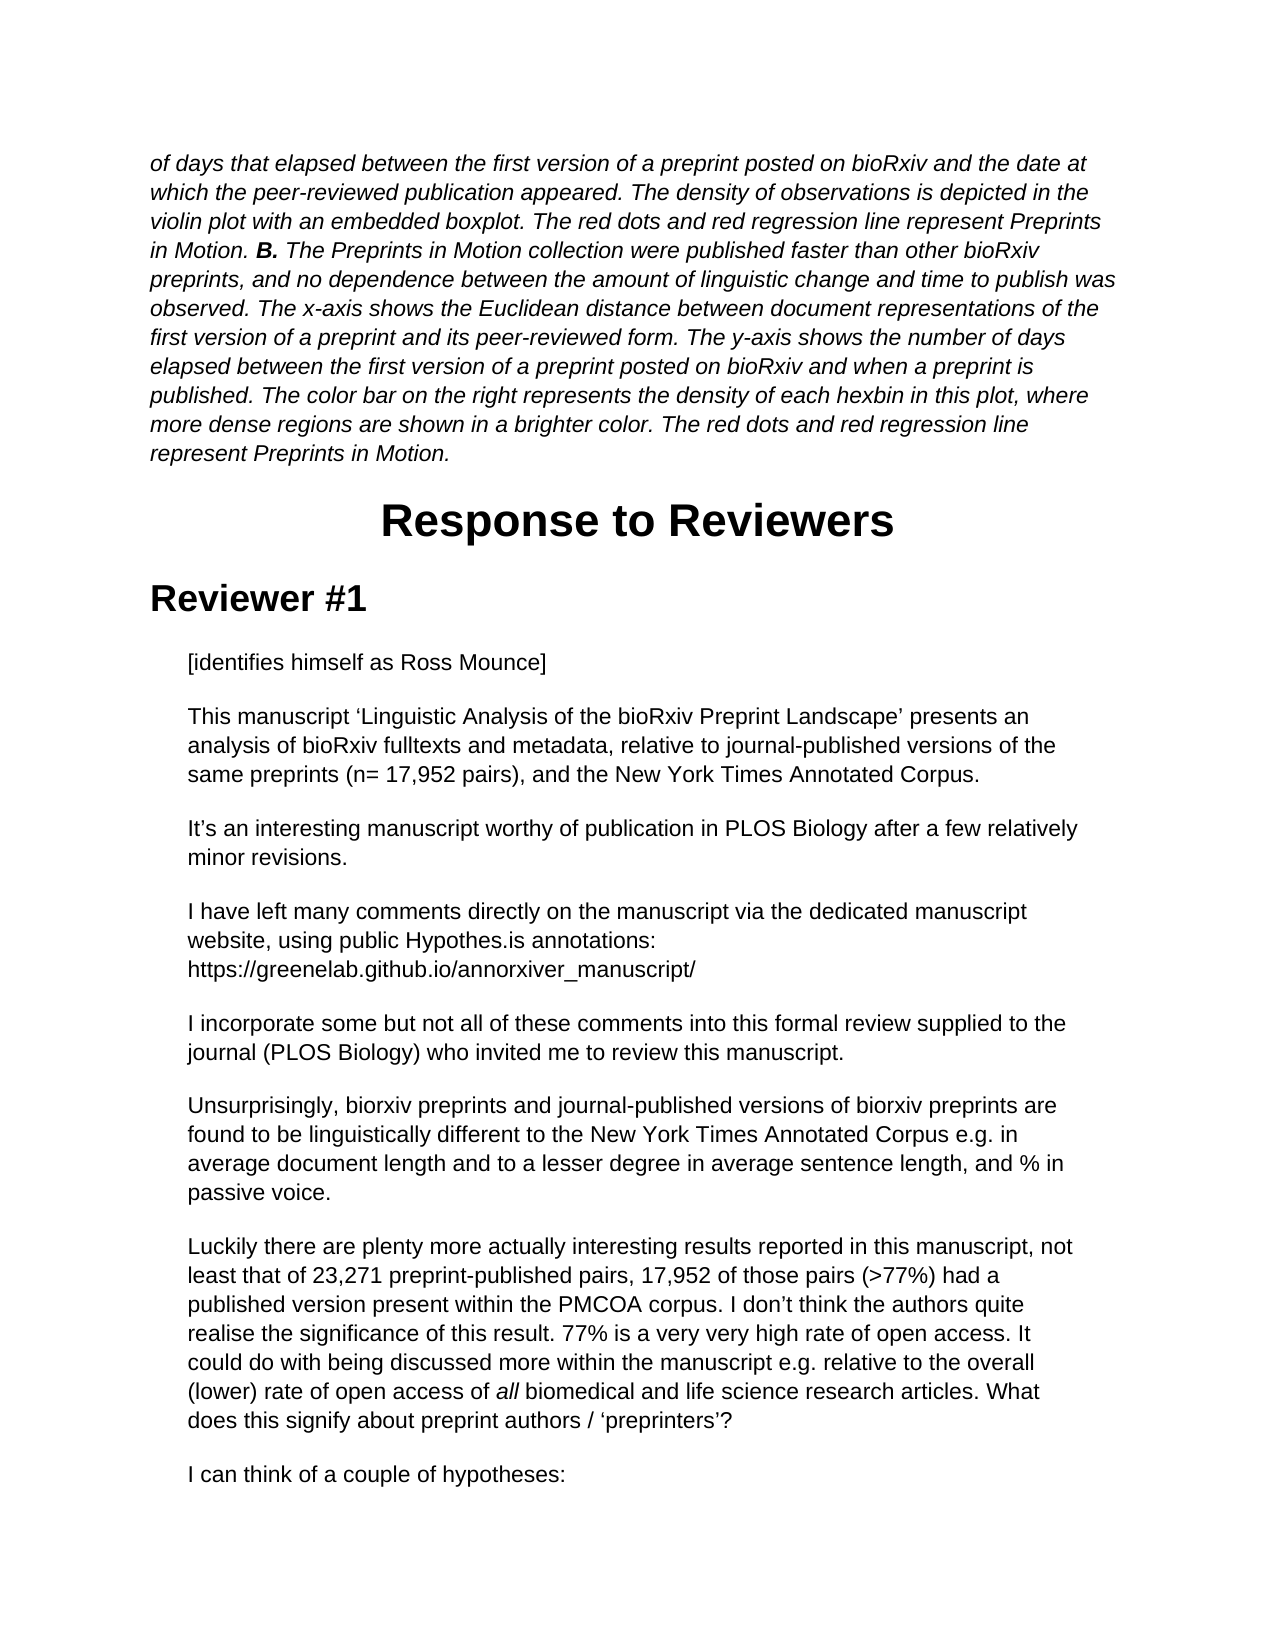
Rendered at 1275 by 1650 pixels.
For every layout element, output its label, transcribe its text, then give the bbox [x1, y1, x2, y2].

text I incorporate some but not all of these comments into this formal review supplied to the journal (PLOS Biology) who invited me to review this manuscript. [187, 1009, 1087, 1065]
text It’s an interesting manuscript worthy of publication in PLOS Biology after a few relatively minor revisions. [187, 815, 1087, 870]
subtitle Response to Reviewers [150, 493, 1125, 546]
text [150, 150, 1125, 466]
text Unsurprisingly, biorxiv preprints and journal-published versions of biorxiv preprints are found to be linguistically different to the New York Times Annotated Corpus e.g. in average document length and to a lesser degree in average sentence length, and % in passive voice. [187, 1092, 1087, 1206]
text [identifies himself as Ross Mounce] [187, 649, 1087, 675]
text I have left many comments directly on the manuscript via the dedicated manuscript website, using public Hypothes.is annotations: https://greenelab.github.io/annorxiver_manuscript/ [187, 898, 1087, 982]
text This manuscript ‘Linguistic Analysis of the bioRxiv Preprint Landscape’ presents an analysis of bioRxiv fulltexts and metadata, relative to journal-published versions of the same preprints (n= 17,952 pairs), and the New York Times Annotated Corpus. [187, 703, 1087, 787]
text Luckily there are plenty more actually interesting results reported in this manuscript, not least that of 23,271 preprint-published pairs, 17,952 of those pairs (>77%) had a published version present within the PMCOA corpus. I don’t think the authors quite realise the significance of this result. 77% is a very very high rate of open access. It could do with being discussed more within the manuscript e.g. relative to the overall (lower) rate of open access of all biomedical and life science research articles. What does this signify about preprint authors / ‘preprinters’? [187, 1233, 1087, 1433]
subtitle Reviewer #1 [150, 576, 1125, 619]
text I can think of a couple of hypotheses: [187, 1461, 1087, 1487]
